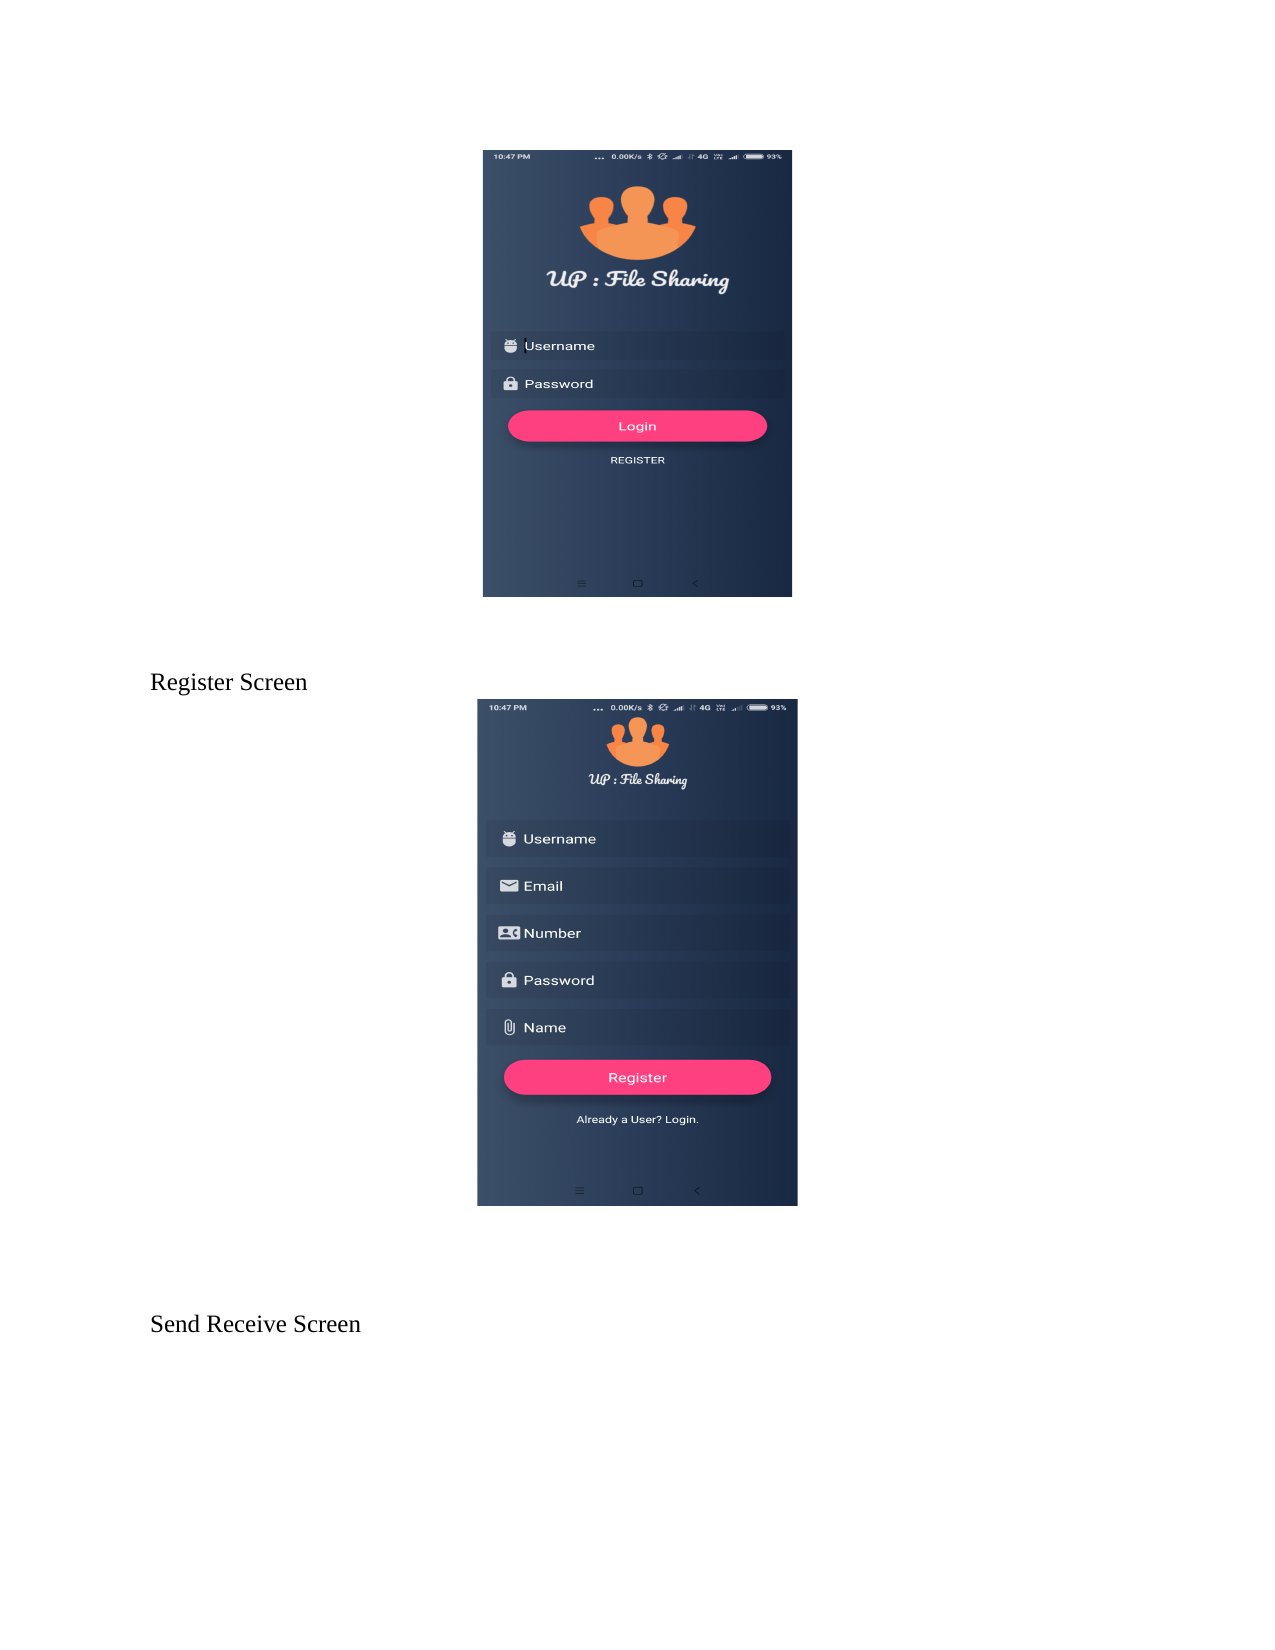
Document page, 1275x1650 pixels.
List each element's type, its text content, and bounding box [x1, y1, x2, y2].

picture [477, 699, 798, 1206]
text Register Screen [150, 667, 1125, 696]
picture [482, 150, 793, 597]
text Send Receive Screen [150, 1309, 1125, 1338]
